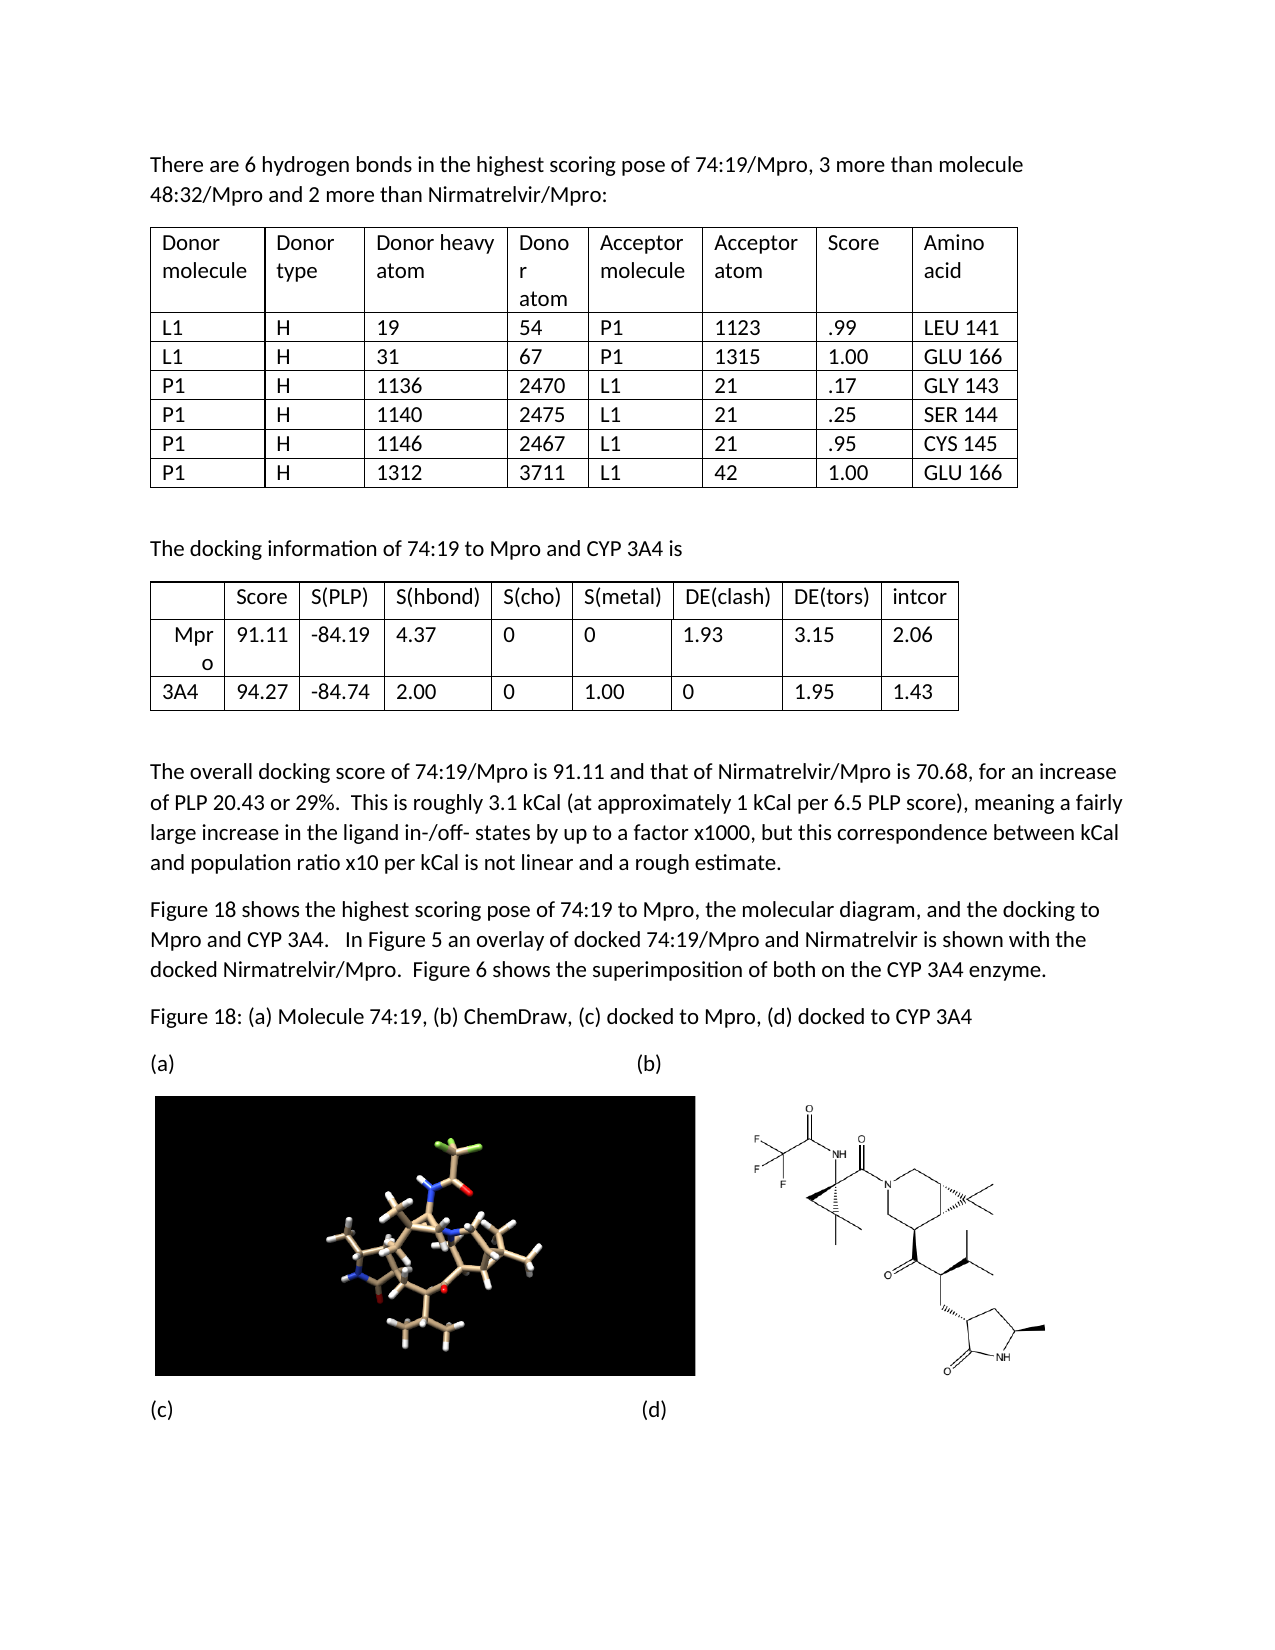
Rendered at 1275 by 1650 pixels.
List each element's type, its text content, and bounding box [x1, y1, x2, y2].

table_cell 2.06 [882, 620, 958, 676]
table_cell L1 [151, 342, 264, 370]
table_cell 2.00 [385, 677, 491, 709]
table_header Donor atom [508, 228, 588, 312]
table_cell 21 [703, 430, 816, 457]
table_header intcor [882, 583, 958, 619]
table_cell 42 [703, 459, 816, 487]
table_cell 1136 [365, 371, 507, 399]
table_cell 0 [573, 620, 671, 676]
table_cell H [266, 459, 364, 487]
table_header Acceptor atom [703, 228, 816, 312]
table_cell 1.00 [817, 342, 912, 370]
table_cell P1 [589, 313, 702, 341]
table_header Amino acid [913, 228, 1017, 312]
table_cell P1 [151, 400, 264, 428]
table_cell 1.93 [672, 620, 782, 676]
table_cell P1 [151, 430, 264, 457]
text Figure 18 shows the highest scoring pose of 74:19 to Mpro, the molecular diagram, and the docking to Mpro and CYP 3A4. In Figure 5 an overlay of docked 74:19/Mpro and Nirmatrelvir is shown with the docked Nirmatrelvir/Mpro. Figure 6 shows the superimposition of both on the CYP 3A4 enzyme. [150, 895, 1125, 983]
table_cell 1.95 [783, 677, 881, 709]
table_cell .17 [817, 371, 912, 399]
table_cell 1140 [365, 400, 507, 428]
table_cell .25 [817, 400, 912, 428]
table_header Donor heavy atom [365, 228, 507, 312]
table_cell H [266, 430, 364, 457]
table_cell 0 [672, 677, 782, 709]
table_cell 0 [492, 620, 572, 676]
table_cell 1315 [703, 342, 816, 370]
table_cell H [266, 400, 364, 428]
table_cell GLU 166 [913, 342, 1017, 370]
table_cell GLY 143 [913, 371, 1017, 399]
table_cell H [266, 342, 364, 370]
table_cell H [266, 313, 364, 341]
table_cell L1 [589, 400, 702, 428]
table_cell Mpro [151, 620, 224, 676]
table_cell 3.15 [783, 620, 881, 676]
table_cell L1 [151, 313, 264, 341]
table_header DE(tors) [783, 583, 881, 619]
table_cell H [266, 371, 364, 399]
table_cell 1312 [365, 459, 507, 487]
table_cell 19 [365, 313, 507, 341]
text (c) (d) [150, 1395, 1125, 1423]
table_cell 0 [492, 677, 572, 709]
table_cell P1 [589, 342, 702, 370]
table_cell 91.11 [225, 620, 299, 676]
table_cell 1.00 [573, 677, 671, 709]
text The overall docking score of 74:19/Mpro is 91.11 and that of Nirmatrelvir/Mpro is 70.68, for an increase of PLP 20.43 or 29%. This is roughly 3.1 kCal (at approximately 1 kCal per 6.5 PLP score), meaning a fairly large increase in the ligand in-/off- states by up to a factor x1000, but this correspondence between kCal and population ratio x10 per kCal is not linear and a rough estimate. [150, 757, 1125, 876]
table_header S(PLP) [300, 583, 384, 619]
picture [155, 1096, 696, 1376]
table_cell P1 [151, 371, 264, 399]
table_cell P1 [151, 459, 264, 487]
text (a) (b) [150, 1049, 1125, 1077]
table_header [151, 583, 224, 619]
table_cell L1 [589, 430, 702, 457]
table_header S(cho) [492, 583, 572, 619]
table_cell 3A4 [151, 677, 224, 709]
table_cell 3711 [508, 459, 588, 487]
table_cell 21 [703, 371, 816, 399]
table_header Donor molecule [151, 228, 264, 312]
table_header Donor type [266, 228, 364, 312]
table_cell 2470 [508, 371, 588, 399]
table_cell 94.27 [225, 677, 299, 709]
table_cell LEU 141 [913, 313, 1017, 341]
table_cell CYS 145 [913, 430, 1017, 457]
table_cell 2467 [508, 430, 588, 457]
table_cell SER 144 [913, 400, 1017, 428]
text Figure 18: (a) Molecule 74:19, (b) ChemDraw, (c) docked to Mpro, (d) docked to CYP 3A4 [150, 1002, 1125, 1030]
table_header Acceptor molecule [589, 228, 702, 312]
table_cell .95 [817, 430, 912, 457]
table_header Score [225, 583, 299, 619]
table_cell .99 [817, 313, 912, 341]
table_header DE(clash) [674, 583, 782, 619]
table_cell 31 [365, 342, 507, 370]
table_cell -84.74 [300, 677, 384, 709]
table_cell 21 [703, 400, 816, 428]
table_cell 1.00 [817, 459, 912, 487]
table_cell 4.37 [385, 620, 491, 676]
table_header S(metal) [573, 583, 673, 619]
table_cell 2475 [508, 400, 588, 428]
table_cell -84.19 [300, 620, 384, 676]
text There are 6 hydrogen bonds in the highest scoring pose of 74:19/Mpro, 3 more than molecule 48:32/Mpro and 2 more than Nirmatrelvir/Mpro: [150, 150, 1125, 208]
table_cell 67 [508, 342, 588, 370]
table_cell 54 [508, 313, 588, 341]
text The docking information of 74:19 to Mpro and CYP 3A4 is [150, 534, 1125, 562]
table_cell 1146 [365, 430, 507, 457]
table_header S(hbond) [385, 583, 491, 619]
table_cell 1.43 [882, 677, 958, 709]
table_header Score [817, 228, 912, 312]
table_cell L1 [589, 371, 702, 399]
table_cell 1123 [703, 313, 816, 341]
table_cell L1 [589, 459, 702, 487]
table_cell GLU 166 [913, 459, 1017, 487]
